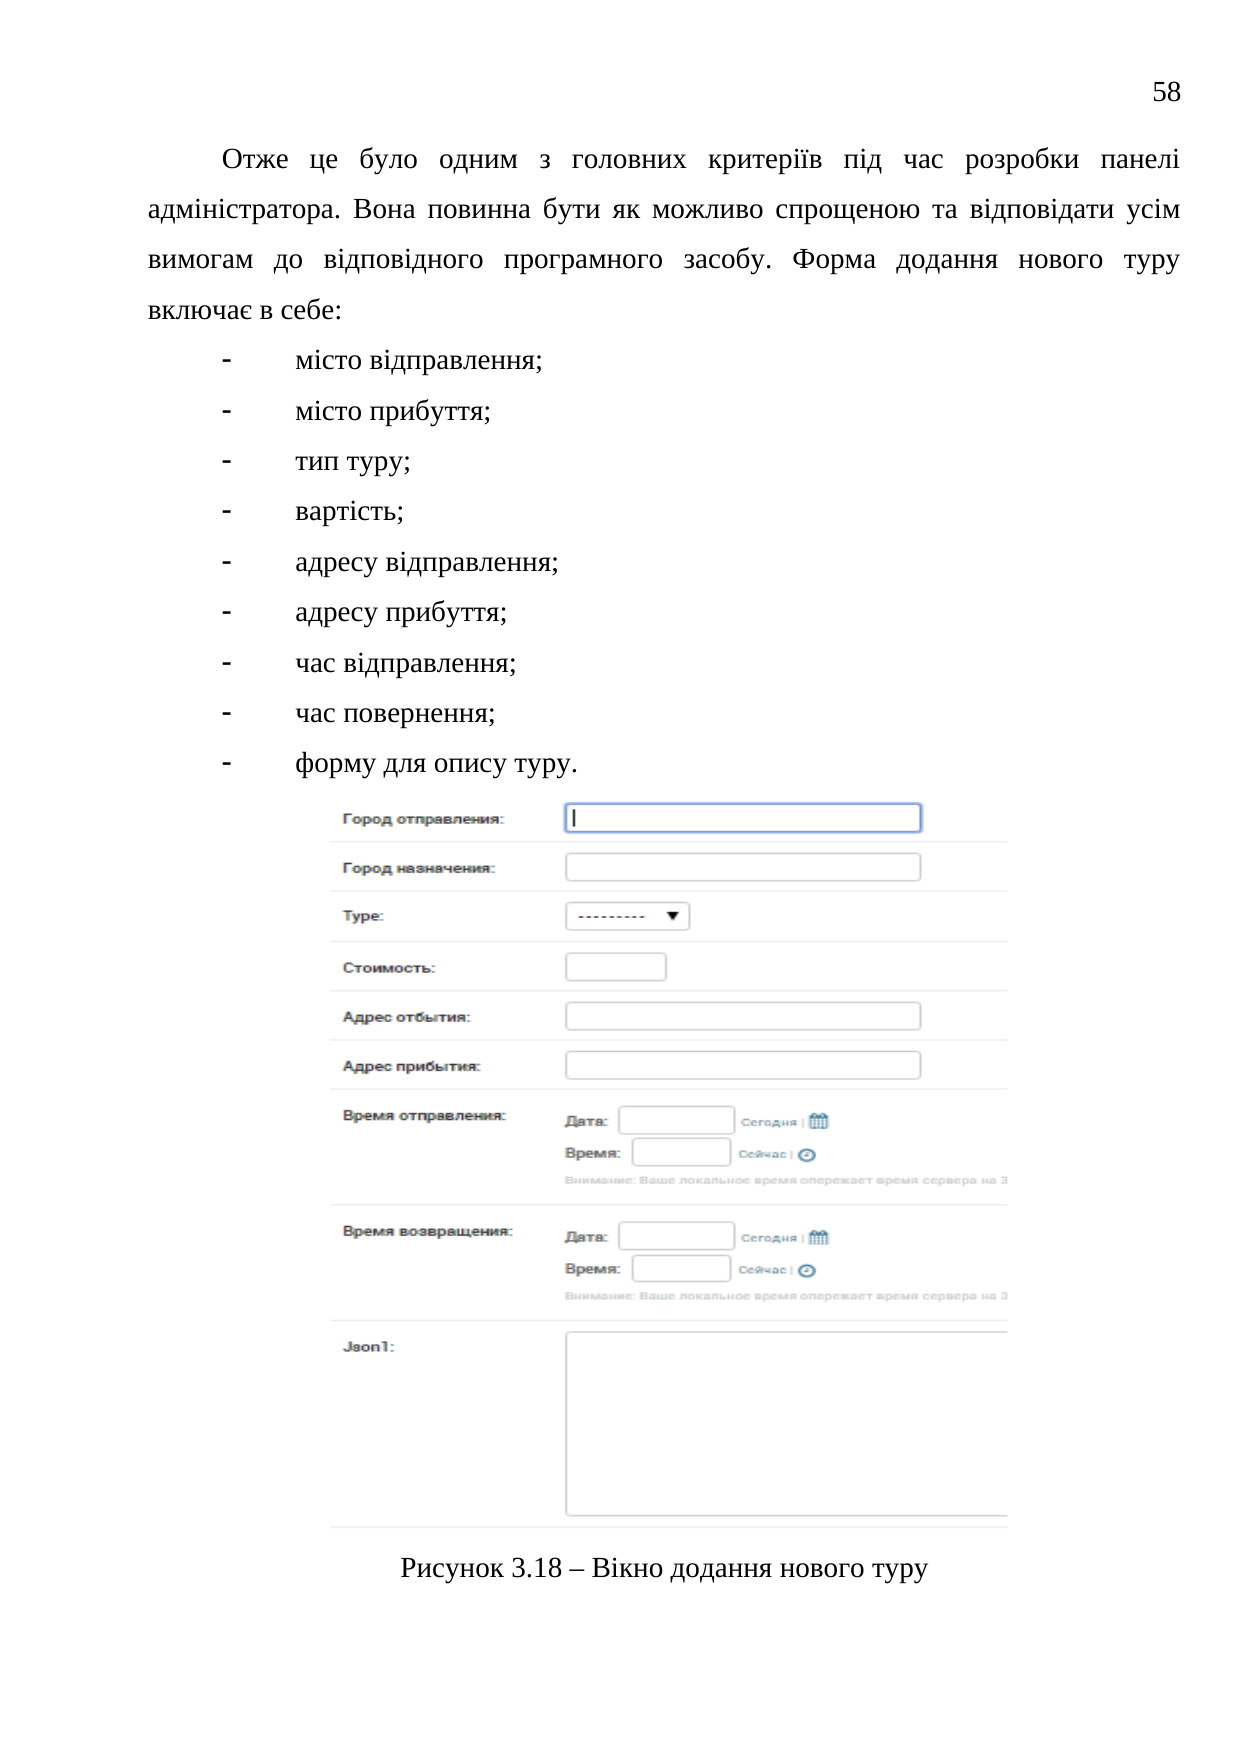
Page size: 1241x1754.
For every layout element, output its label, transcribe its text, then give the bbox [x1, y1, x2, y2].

text Отже це було одним з головних критеріїв під час розробки панелі адміністратора. Вона повинна бути як можливо спрощеною та відповідати усім вимогам до відповідного програмного засобу. Форма додання нового туру включає в себе: [148, 141, 1181, 325]
list час відправлення; [148, 645, 1181, 678]
picture [321, 796, 1008, 1534]
list тип туру; [148, 443, 1181, 477]
list час повернення; [148, 695, 1181, 729]
list місто відправлення; [148, 342, 1181, 376]
text Рисунок 3.18 – Вікно додання нового туру [148, 1550, 1181, 1584]
list адресу відправлення; [148, 544, 1181, 577]
list форму для опису туру. [148, 746, 1181, 779]
list місто прибуття; [148, 393, 1181, 426]
list вартість; [148, 493, 1181, 527]
list адресу прибуття; [148, 594, 1181, 628]
